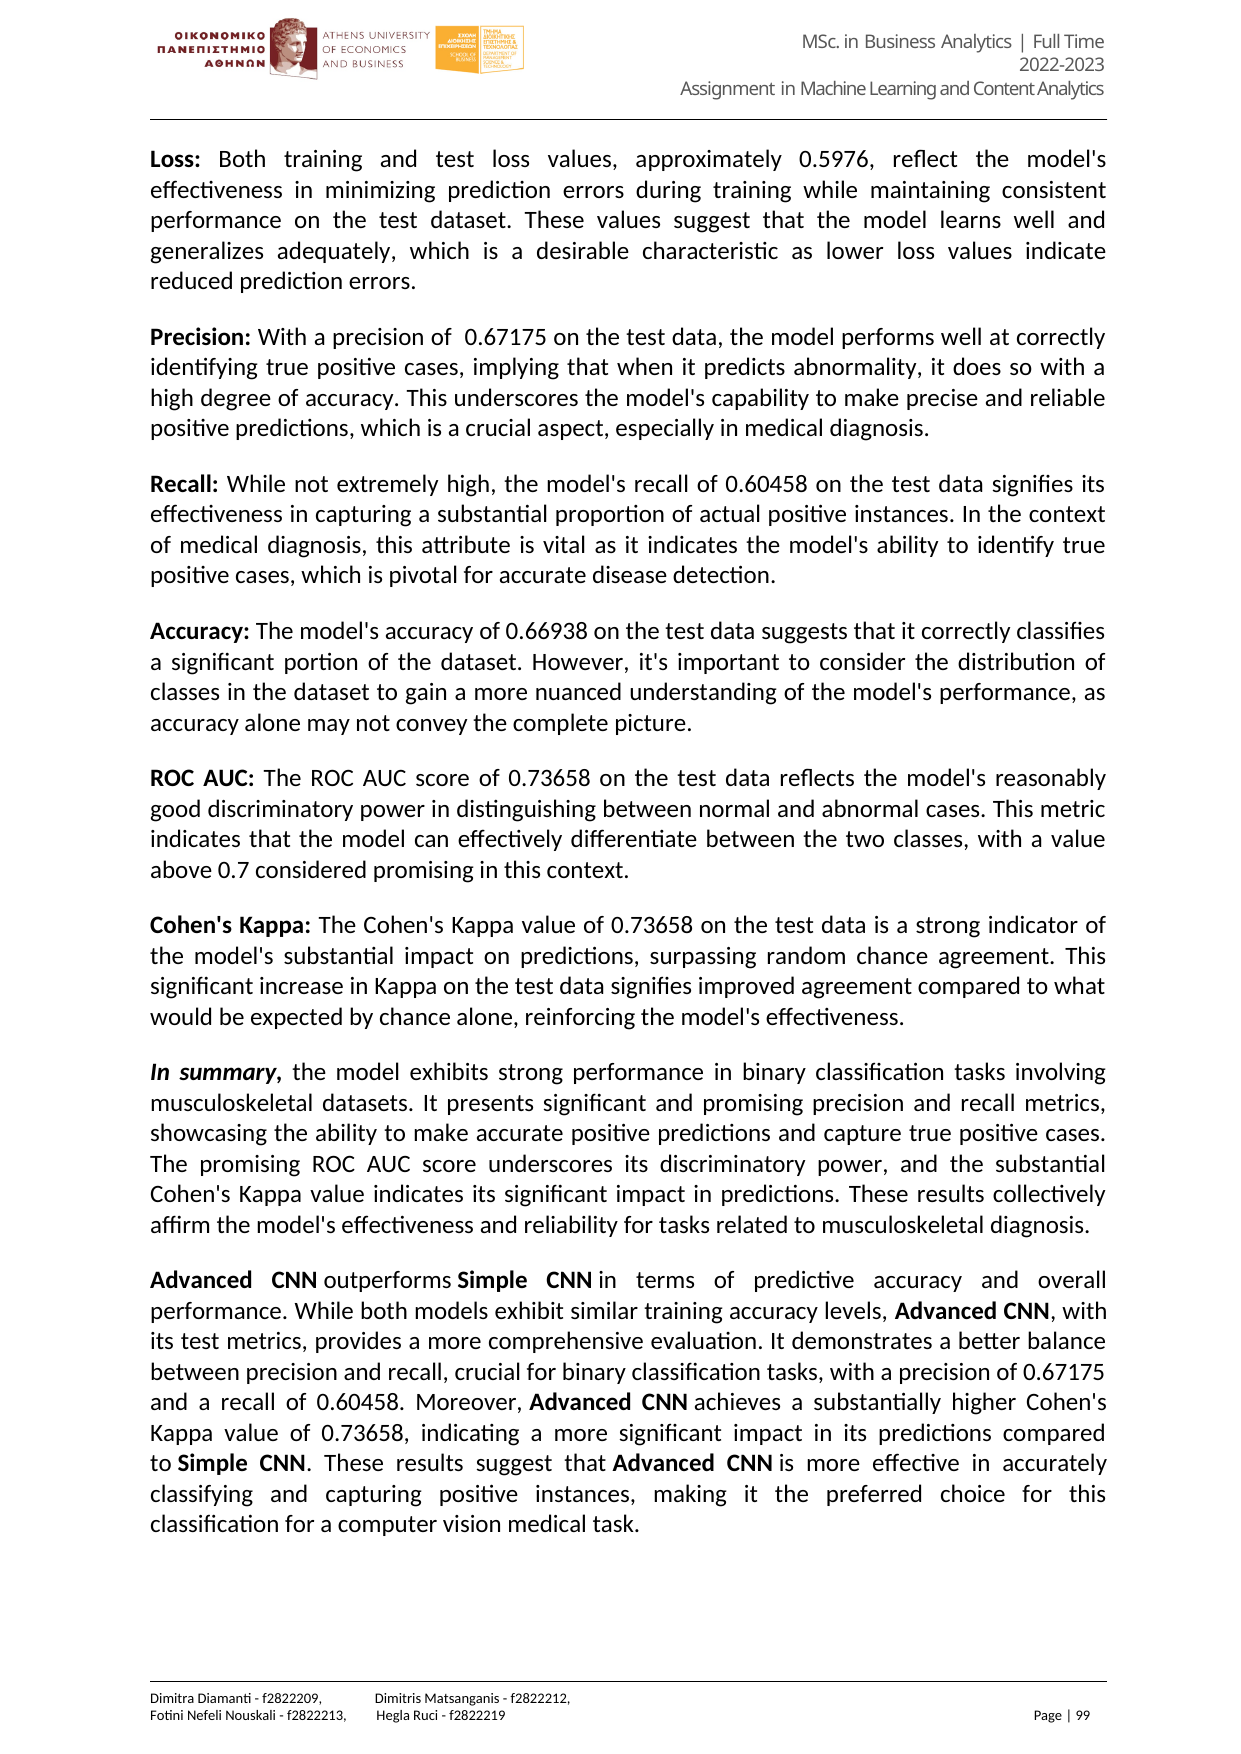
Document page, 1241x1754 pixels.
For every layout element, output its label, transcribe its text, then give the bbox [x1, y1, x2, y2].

text Accuracy: The model's accuracy of 0.66938 on the test data suggests that it correctly classifies a significant portion of the dataset. However, it's important to consider the distribution of classes in the dataset to gain a more nuanced understanding of the model's performance, as accuracy alone may not convey the complete picture. [150, 615, 1107, 737]
picture [151, 17, 526, 82]
text Precision: With a precision of 0.67175 on the test data, the model performs well at correctly identifying true positive cases, implying that when it predicts abnormality, it does so with a high degree of accuracy. This underscores the model's capability to make precise and reliable positive predictions, which is a crucial aspect, especially in medical diagnosis. [150, 321, 1107, 443]
text ROC AUC: The ROC AUC score of 0.73658 on the test data reflects the model's reasonably good discriminatory power in distinguishing between normal and abnormal cases. This metric indicates that the model can effectively differentiate between the two classes, with a value above 0.7 considered promising in this context. [150, 762, 1107, 884]
text Loss: Both training and test loss values, approximately 0.5976, reflect the model's effectiveness in minimizing prediction errors during training while maintaining consistent performance on the test dataset. These values suggest that the model learns well and generalizes adequately, which is a desirable characteristic as lower loss values indicate reduced prediction errors. [150, 143, 1107, 296]
text Cohen's Kappa: The Cohen's Kappa value of 0.73658 on the test data is a strong indicator of the model's substantial impact on predictions, surpassing random chance agreement. This significant increase in Kappa on the test data signifies improved agreement compared to what would be expected by chance alone, reinforcing the model's effectiveness. [150, 909, 1107, 1031]
text Recall: While not extremely high, the model's recall of 0.60458 on the test data signifies its effectiveness in capturing a substantial proportion of actual positive instances. In the context of medical diagnosis, this attribute is vital as it indicates the model's ability to identify true positive cases, which is pivotal for accurate disease detection. [150, 468, 1107, 590]
text Advanced CNN outperforms Simple CNN in terms of predictive accuracy and overall performance. While both models exhibit similar training accuracy levels, Advanced CNN, with its test metrics, provides a more comprehensive evaluation. It demonstrates a better balance between precision and recall, crucial for binary classification tasks, with a precision of 0.67175 and a recall of 0.60458. Moreover, Advanced CNN achieves a substantially higher Cohen's Kappa value of 0.73658, indicating a more significant impact in its predictions compared to Simple CNN. These results suggest that Advanced CNN is more effective in accurately classifying and capturing positive instances, making it the preferred choice for this classification for a computer vision medical task. [150, 1264, 1107, 1539]
text In summary, the model exhibits strong performance in binary classification tasks involving musculoskeletal datasets. It presents significant and promising precision and recall metrics, showcasing the ability to make accurate positive predictions and capture true positive cases. The promising ROC AUC score underscores its discriminatory power, and the substantial Cohen's Kappa value indicates its significant impact in predictions. These results collectively affirm the model's effectiveness and reliability for tasks related to musculoskeletal diagnosis. [150, 1056, 1107, 1239]
